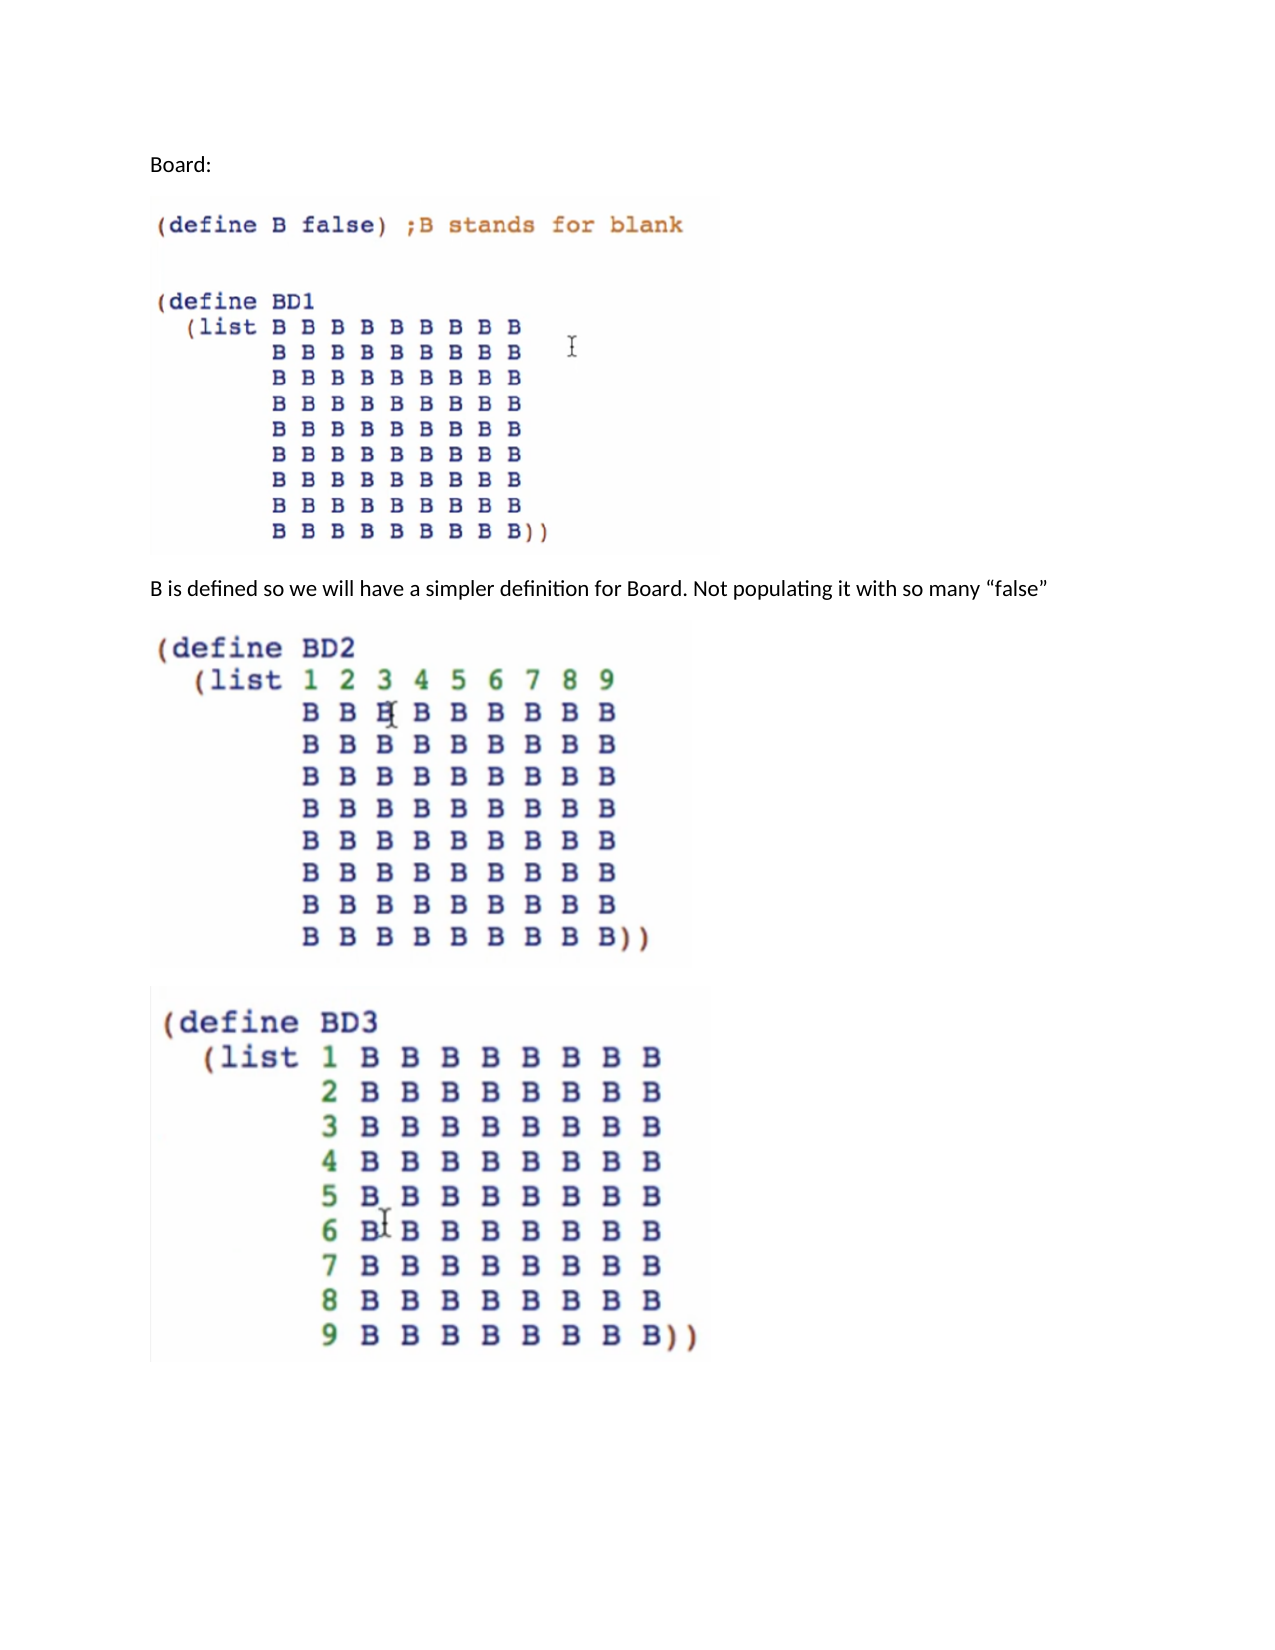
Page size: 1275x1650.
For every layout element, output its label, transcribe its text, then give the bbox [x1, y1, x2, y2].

picture [150, 196, 721, 555]
picture [150, 986, 712, 1362]
picture [150, 620, 693, 968]
text Board: [150, 150, 1125, 178]
text B is defined so we will have a simpler definition for Board. Not populating it with so many “false” [150, 574, 1125, 602]
